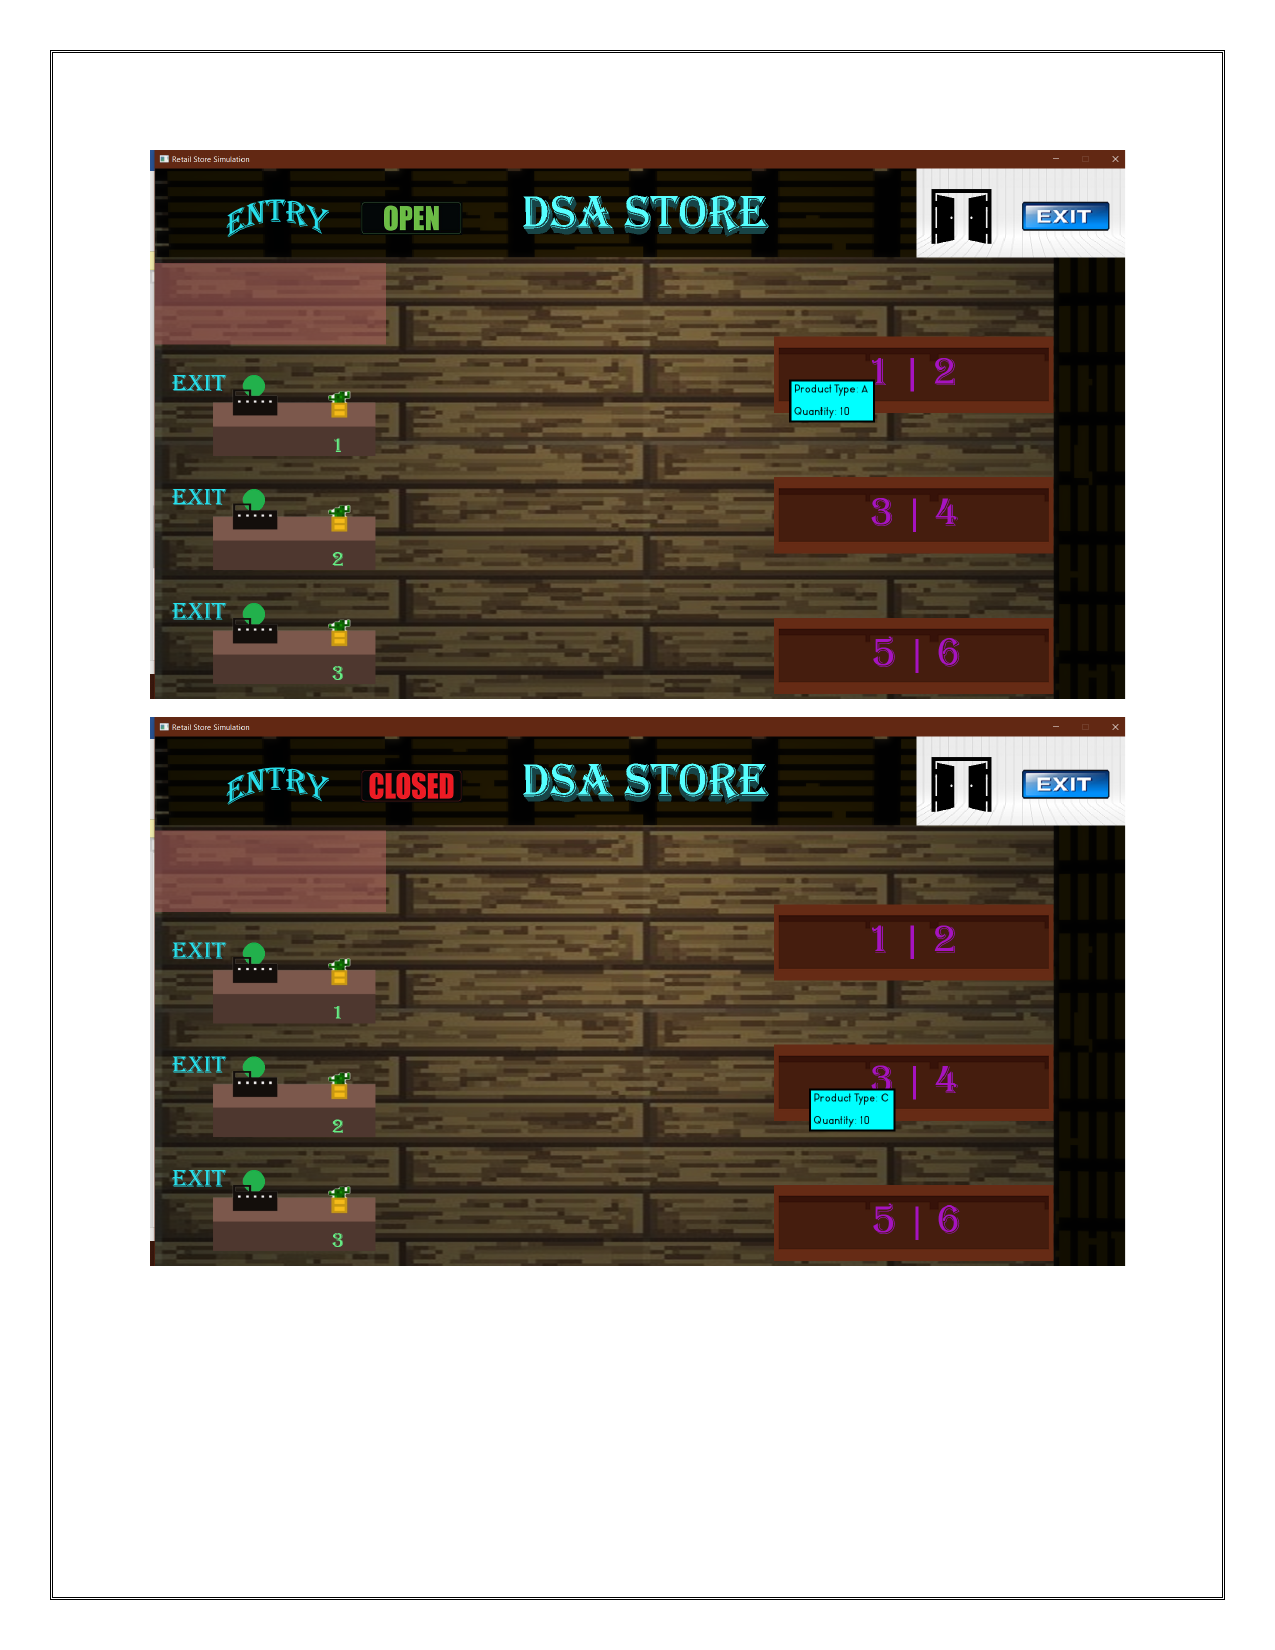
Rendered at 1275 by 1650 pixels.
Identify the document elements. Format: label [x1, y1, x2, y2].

picture [150, 150, 1125, 699]
picture [150, 717, 1125, 1266]
